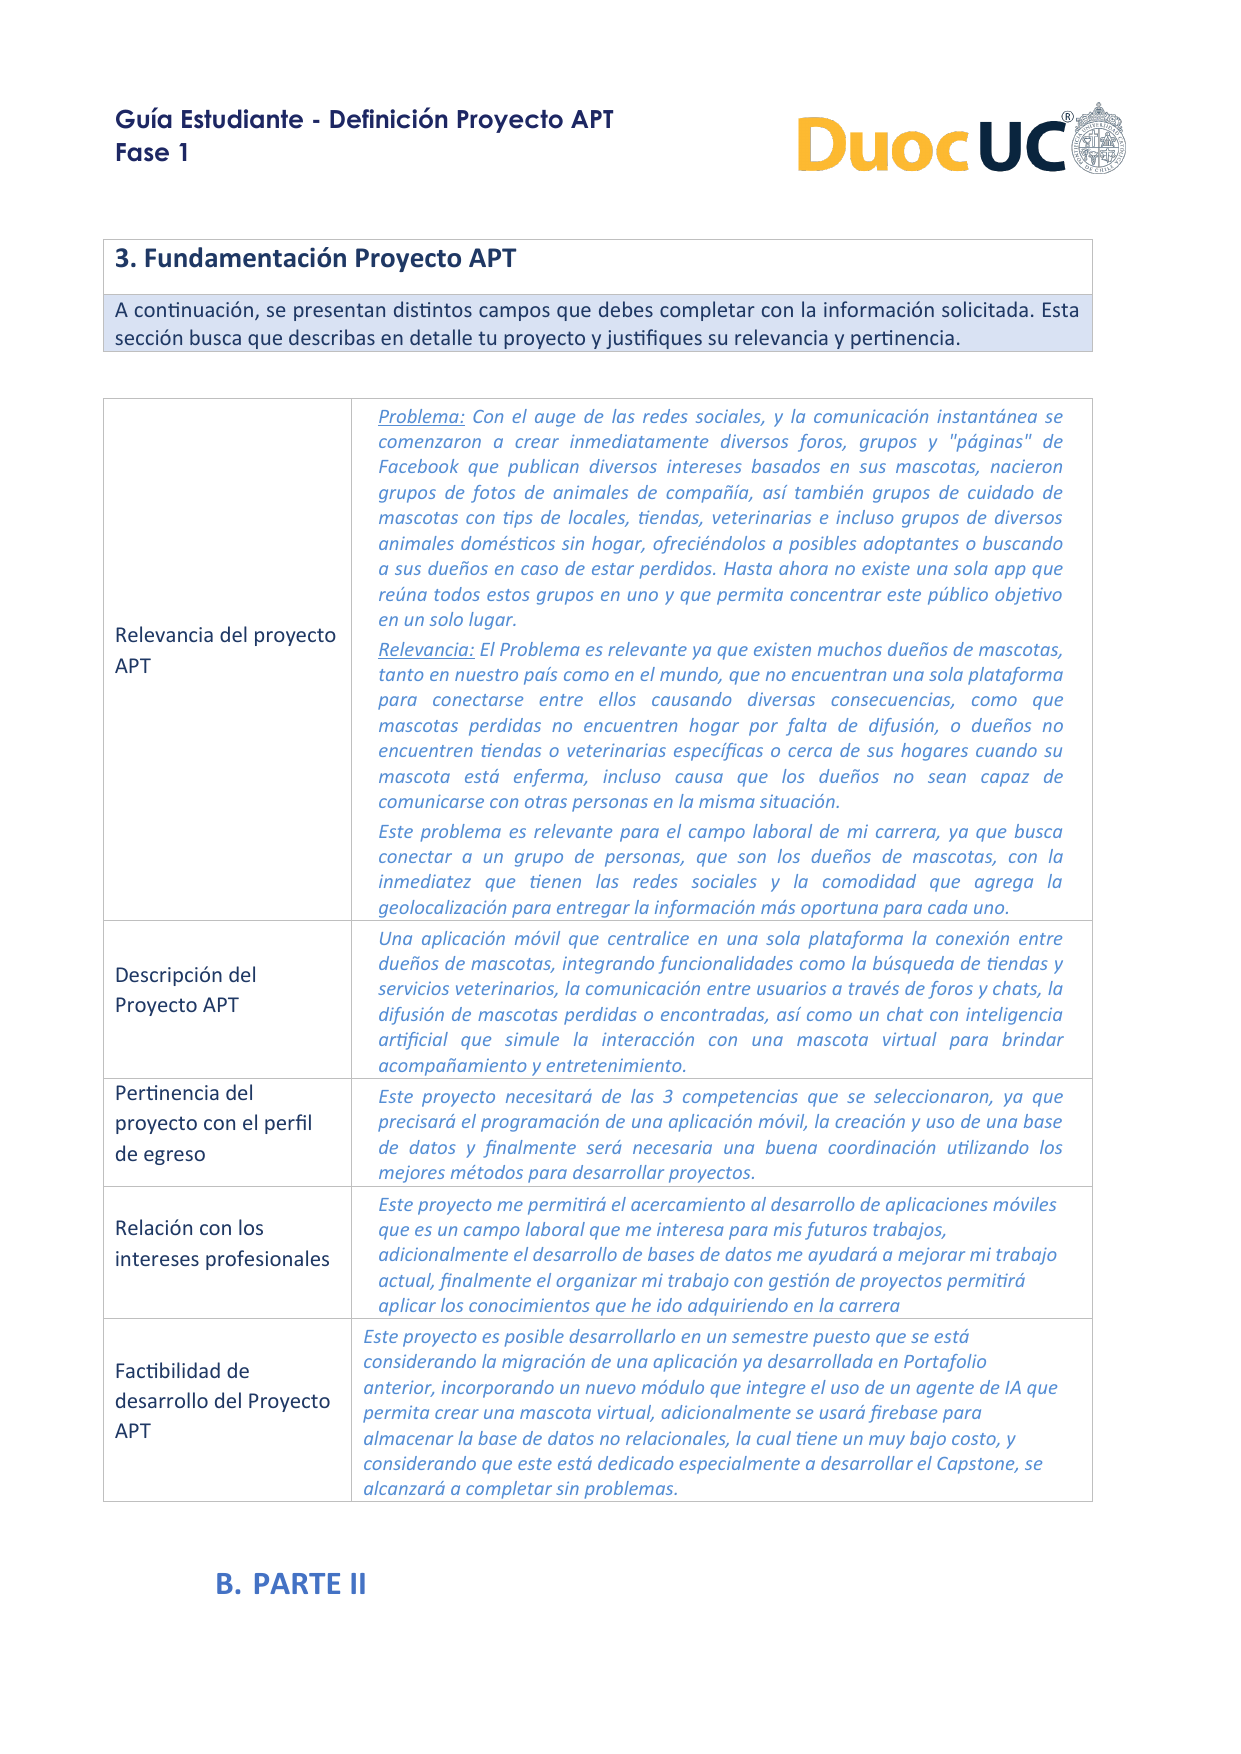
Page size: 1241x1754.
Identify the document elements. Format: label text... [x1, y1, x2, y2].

table_cell Este proyecto necesitará de las 3 competencias que se seleccionaron, ya que precisará el programación de una aplicación móvil, la creación y uso de una base de datos y finalmente será necesaria una buena coordinación utilizando los mejores métodos para desarrollar proyectos. [352, 1079, 1092, 1186]
table_cell A continuación, se presentan distintos campos que debes completar con la información solicitada. Esta sección busca que describas en detalle tu proyecto y justifiques su relevancia y pertinencia. [104, 295, 1092, 351]
table_cell Este proyecto es posible desarrollarlo en un semestre puesto que se está considerando la migración de una aplicación ya desarrollada en Portafolio anterior, incorporando un nuevo módulo que integre el uso de un agente de IA que permita crear una mascota virtual, adicionalmente se usará firebase para almacenar la base de datos no relacionales, la cual tiene un muy bajo costo, y considerando que este está dedicado especialmente a desarrollar el Capstone, se alcanzará a completar sin problemas. [352, 1319, 1092, 1501]
table_header 3. Fundamentación Proyecto APT [104, 240, 1092, 294]
table_cell Este proyecto me permitirá el acercamiento al desarrollo de aplicaciones móviles que es un campo laboral que me interesa para mis futuros trabajos, adicionalmente el desarrollo de bases de datos me ayudará a mejorar mi trabajo actual, finalmente el organizar mi trabajo con gestión de proyectos permitirá aplicar los conocimientos que he ido adquiriendo en la carrera [352, 1187, 1092, 1318]
table_cell Descripción del Proyecto APT [104, 921, 351, 1078]
table_cell Relación con los intereses profesionales [104, 1187, 351, 1318]
table_cell Una aplicación móvil que centralice en una sola plataforma la conexión entre dueños de mascotas, integrando funcionalidades como la búsqueda de tiendas y servicios veterinarios, la comunicación entre usuarios a través de foros y chats, la difusión de mascotas perdidas o encontradas, así como un chat con inteligencia artificial que simule la interacción con una mascota virtual para brindar acompañamiento y entretenimiento. [352, 921, 1092, 1078]
list PARTE II [215, 1563, 1063, 1604]
table_cell Pertinencia del proyecto con el perfil de egreso [104, 1079, 351, 1186]
table_cell Factibilidad de desarrollo del Proyecto APT [104, 1319, 351, 1501]
table_header Relevancia del proyecto APT [104, 399, 351, 920]
picture [798, 102, 1126, 174]
table_header Problema: Con el auge de las redes sociales, y la comunicación instantánea se comenzaron a crear inmediatamente diversos foros, grupos y "páginas" de Facebook que publican diversos intereses basados en sus mascotas, nacieron grupos de fotos de animales de compañía, así también grupos de cuidado de mascotas con tips de locales, tiendas, veterinarias e incluso grupos de diversos animales domésticos sin hogar, ofreciéndolos a posibles adoptantes o buscando a sus dueños en caso de estar perdidos. Hasta ahora no existe una sola app que reúna todos estos grupos en uno y que permita concentrar este público objetivo en un solo lugar. Relevancia: El Problema es relevante ya que existen muchos dueños de mascotas, tanto en nuestro país como en el mundo, que no encuentran una sola plataforma para conectarse entre ellos causando diversas consecuencias, como que mascotas perdidas no encuentren hogar por falta de difusión, o dueños no encuentren tiendas o veterinarias específicas o cerca de sus hogares cuando su mascota está enferma, incluso causa que los dueños no sean capaz de comunicarse con otras personas en la misma situación. Este problema es relevante para el campo laboral de mi carrera, ya que busca conectar a un grupo de personas, que son los dueños de mascotas, con la inmediatez que tienen las redes sociales y la comodidad que agrega la geolocalización para entregar la información más oportuna para cada uno. [352, 399, 1092, 920]
